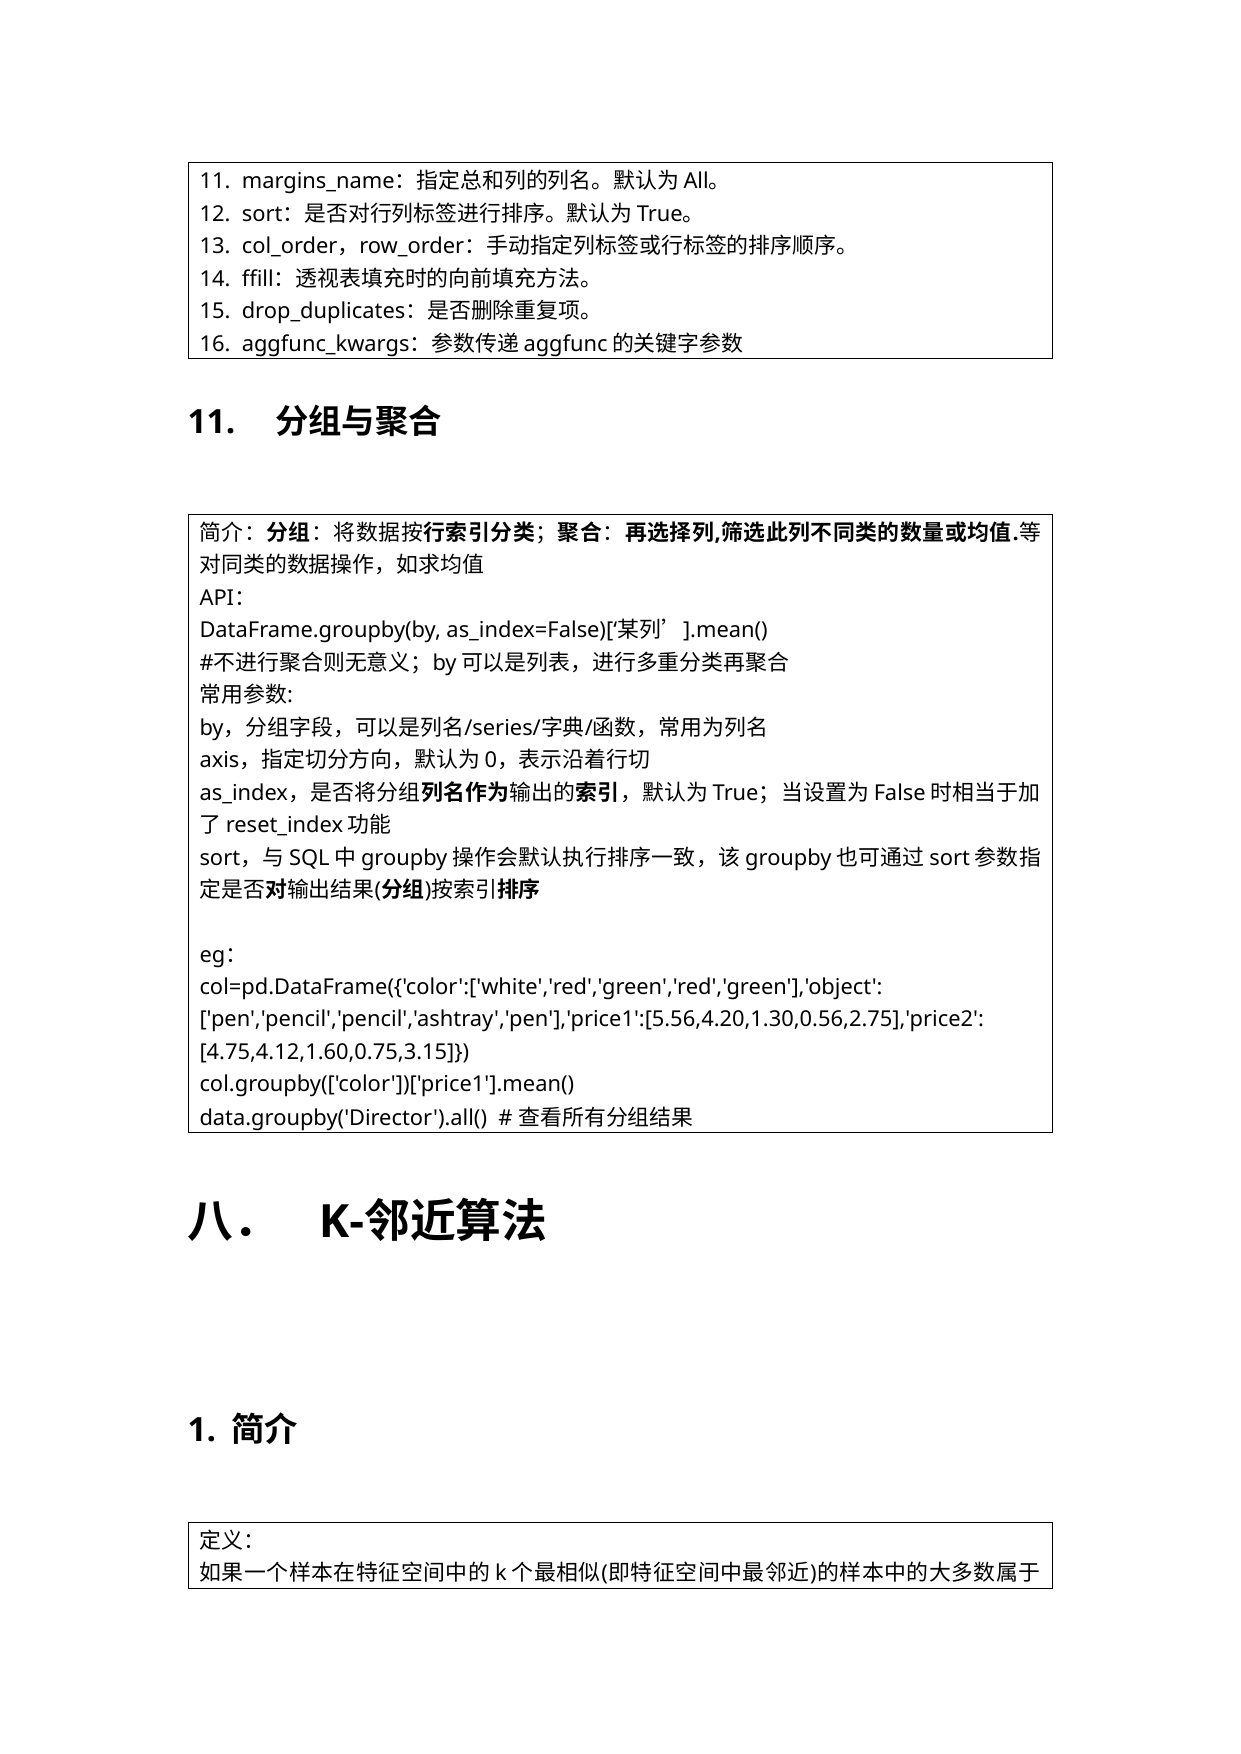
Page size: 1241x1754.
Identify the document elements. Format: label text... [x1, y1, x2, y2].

table_header 简介：分组：将数据按行索引分类；聚合：再选择列,筛选此列不同类的数量或均值.等对同类的数据操作，如求均值 API： DataFrame.groupby(by, as_index=False)[‘某列’].mean() #不进行聚合则无意义；by可以是列表，进行多重分类再聚合 常用参数: by，分组字段，可以是列名/series/字典/函数，常用为列名 axis，指定切分方向，默认为0，表示沿着行切 as_index，是否将分组列名作为输出的索引，默认为True；当设置为False时相当于加了reset_index功能 sort，与SQL中groupby操作会默认执行排序一致，该groupby也可通过sort参数指定是否对输出结果(分组)按索引排序 eg： col=pd.DataFrame({'color':['white','red','green','red','green'],'object':['pen','pencil','pencil','ashtray','pen'],'price1':[5.56,4.20,1.30,0.56,2.75],'price2':[4.75,4.12,1.60,0.75,3.15]}) col.groupby(['color'])['price1'].mean() data.groupby('Director').all() # 查看所有分组结果 [189, 515, 1052, 1132]
subtitle 简介 [187, 1394, 1053, 1459]
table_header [189, 163, 1052, 358]
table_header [189, 1523, 1052, 1588]
subtitle 分组与聚合 [187, 386, 1053, 451]
subtitle K-邻近算法 [187, 1168, 1053, 1266]
